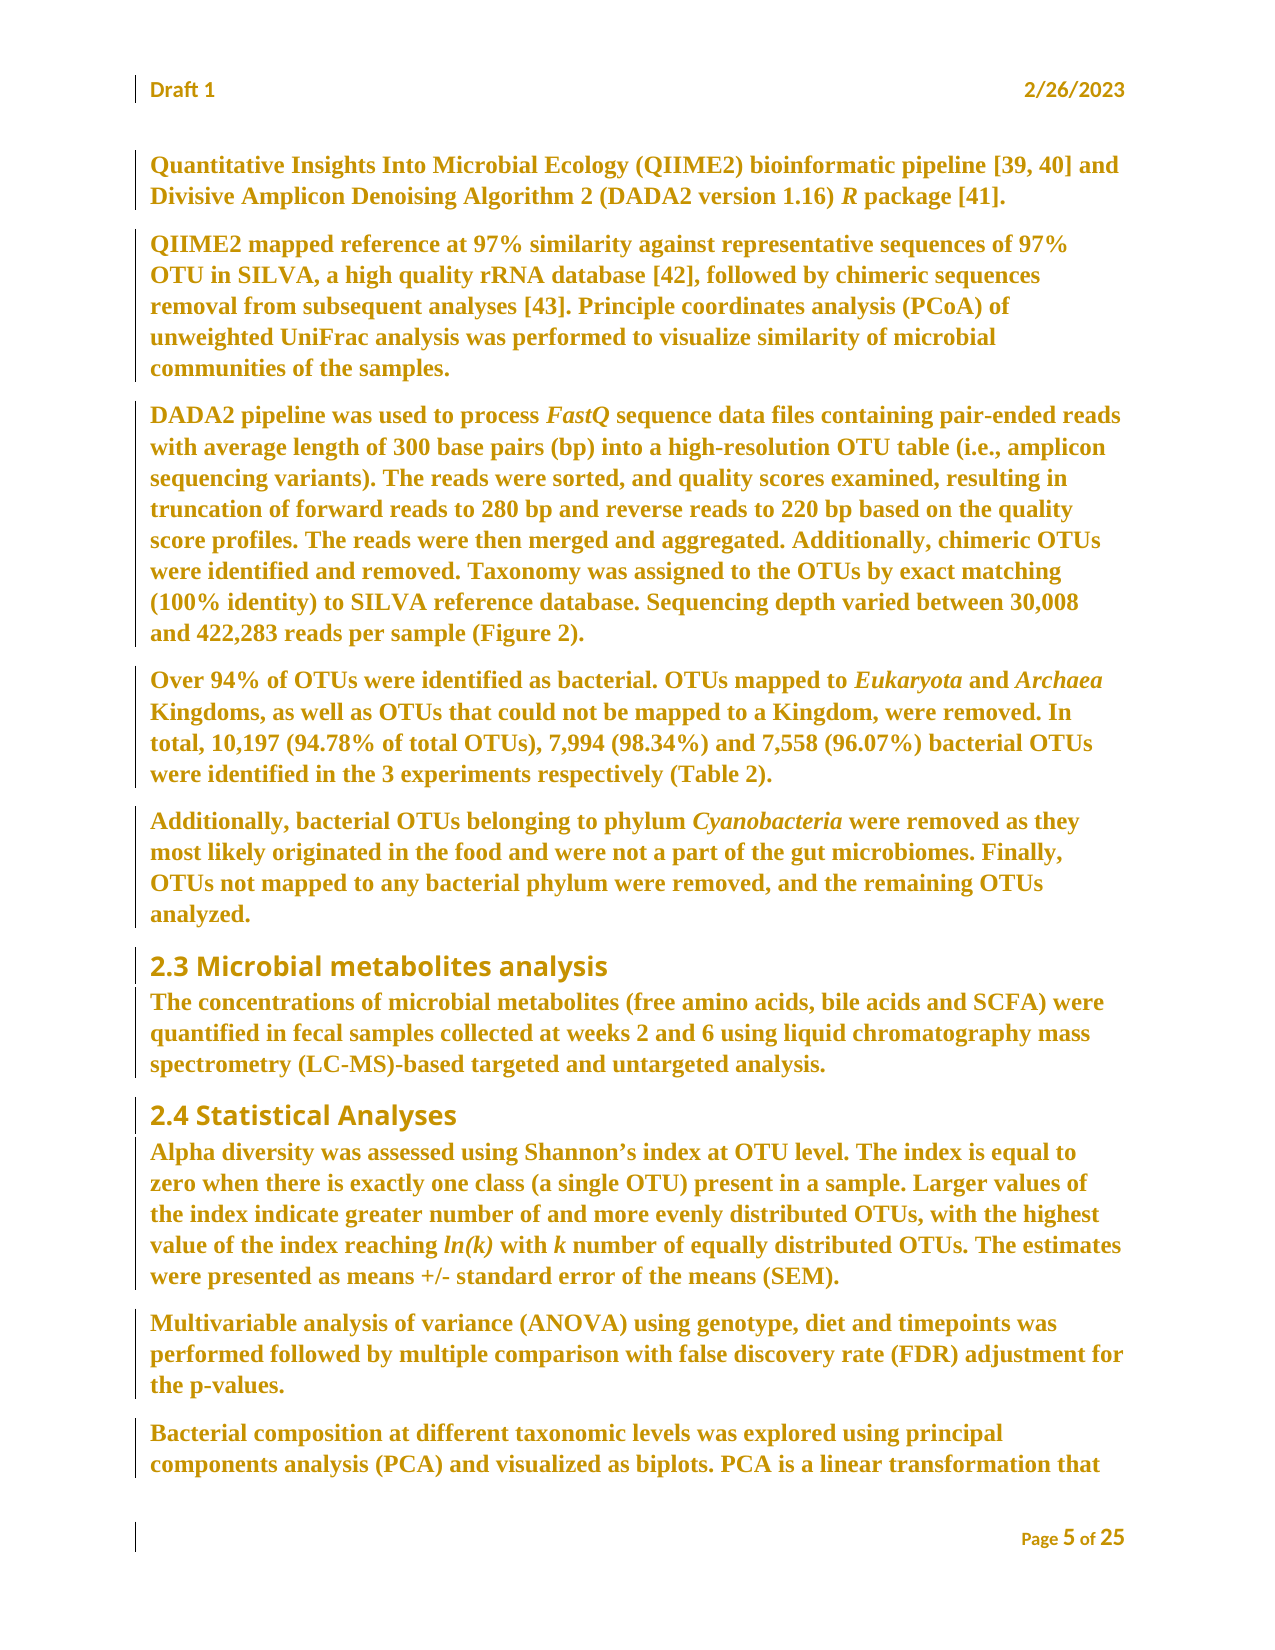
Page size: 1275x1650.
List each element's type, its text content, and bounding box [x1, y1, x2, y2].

text QIIME2 mapped reference at 97% similarity against representative sequences of 97% OTU in SILVA, a high quality rRNA database [42], followed by chimeric sequences removal from subsequent analyses [43]. Principle coordinates analysis (PCoA) of unweighted UniFrac analysis was performed to visualize similarity of microbial communities of the samples. [150, 229, 1125, 382]
text Multivariable analysis of variance (ANOVA) using genotype, diet and timepoints was performed followed by multiple comparison with false discovery rate (FDR) adjustment for the p-values. [150, 1308, 1125, 1399]
text Additionally, bacterial OTUs belonging to phylum Cyanobacteria were removed as they most likely originated in the food and were not a part of the gut microbiomes. Finally, OTUs not mapped to any bacterial phylum were removed, and the remaining OTUs analyzed. [150, 806, 1125, 928]
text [150, 150, 1125, 210]
subtitle 2.4 Statistical Analyses [150, 1097, 1125, 1134]
text DADA2 pipeline was used to process FastQ sequence data files containing pair-ended reads with average length of 300 base pairs (bp) into a high-resolution OTU table (i.e., amplicon sequencing variants). The reads were sorted, and quality scores examined, resulting in truncation of forward reads to 280 bp and reverse reads to 220 bp based on the quality score profiles. The reads were then merged and aggregated. Additionally, chimeric OTUs were identified and removed. Taxonomy was assigned to the OTUs by exact matching (100% identity) to SILVA reference database. Sequencing depth varied between 30,008 and 422,283 reads per sample (Figure 2). [150, 401, 1125, 647]
text The concentrations of microbial metabolites (free amino acids, bile acids and SCFA) were quantified in fecal samples collected at weeks 2 and 6 using liquid chromatography mass spectrometry (LC-MS)-based targeted and untargeted analysis. [150, 987, 1125, 1078]
subtitle 2.3 Microbial metabolites analysis [150, 947, 1125, 984]
text Alpha diversity was assessed using Shannon’s index at OTU level. The index is equal to zero when there is exactly one class (a single OTU) present in a sample. Larger values of the index indicate greater number of and more evenly distributed OTUs, with the highest value of the index reaching ln(k) with k number of equally distributed OTUs. The estimates were presented as means +/- standard error of the means (SEM). [150, 1137, 1125, 1289]
text Over 94% of OTUs were identified as bacterial. OTUs mapped to Eukaryota and Archaea Kingdoms, as well as OTUs that could not be mapped to a Kingdom, were removed. In total, 10,197 (94.78% of total OTUs), 7,994 (98.34%) and 7,558 (96.07%) bacterial OTUs were identified in the 3 experiments respectively (Table 2). [150, 666, 1125, 787]
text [150, 1418, 1125, 1478]
